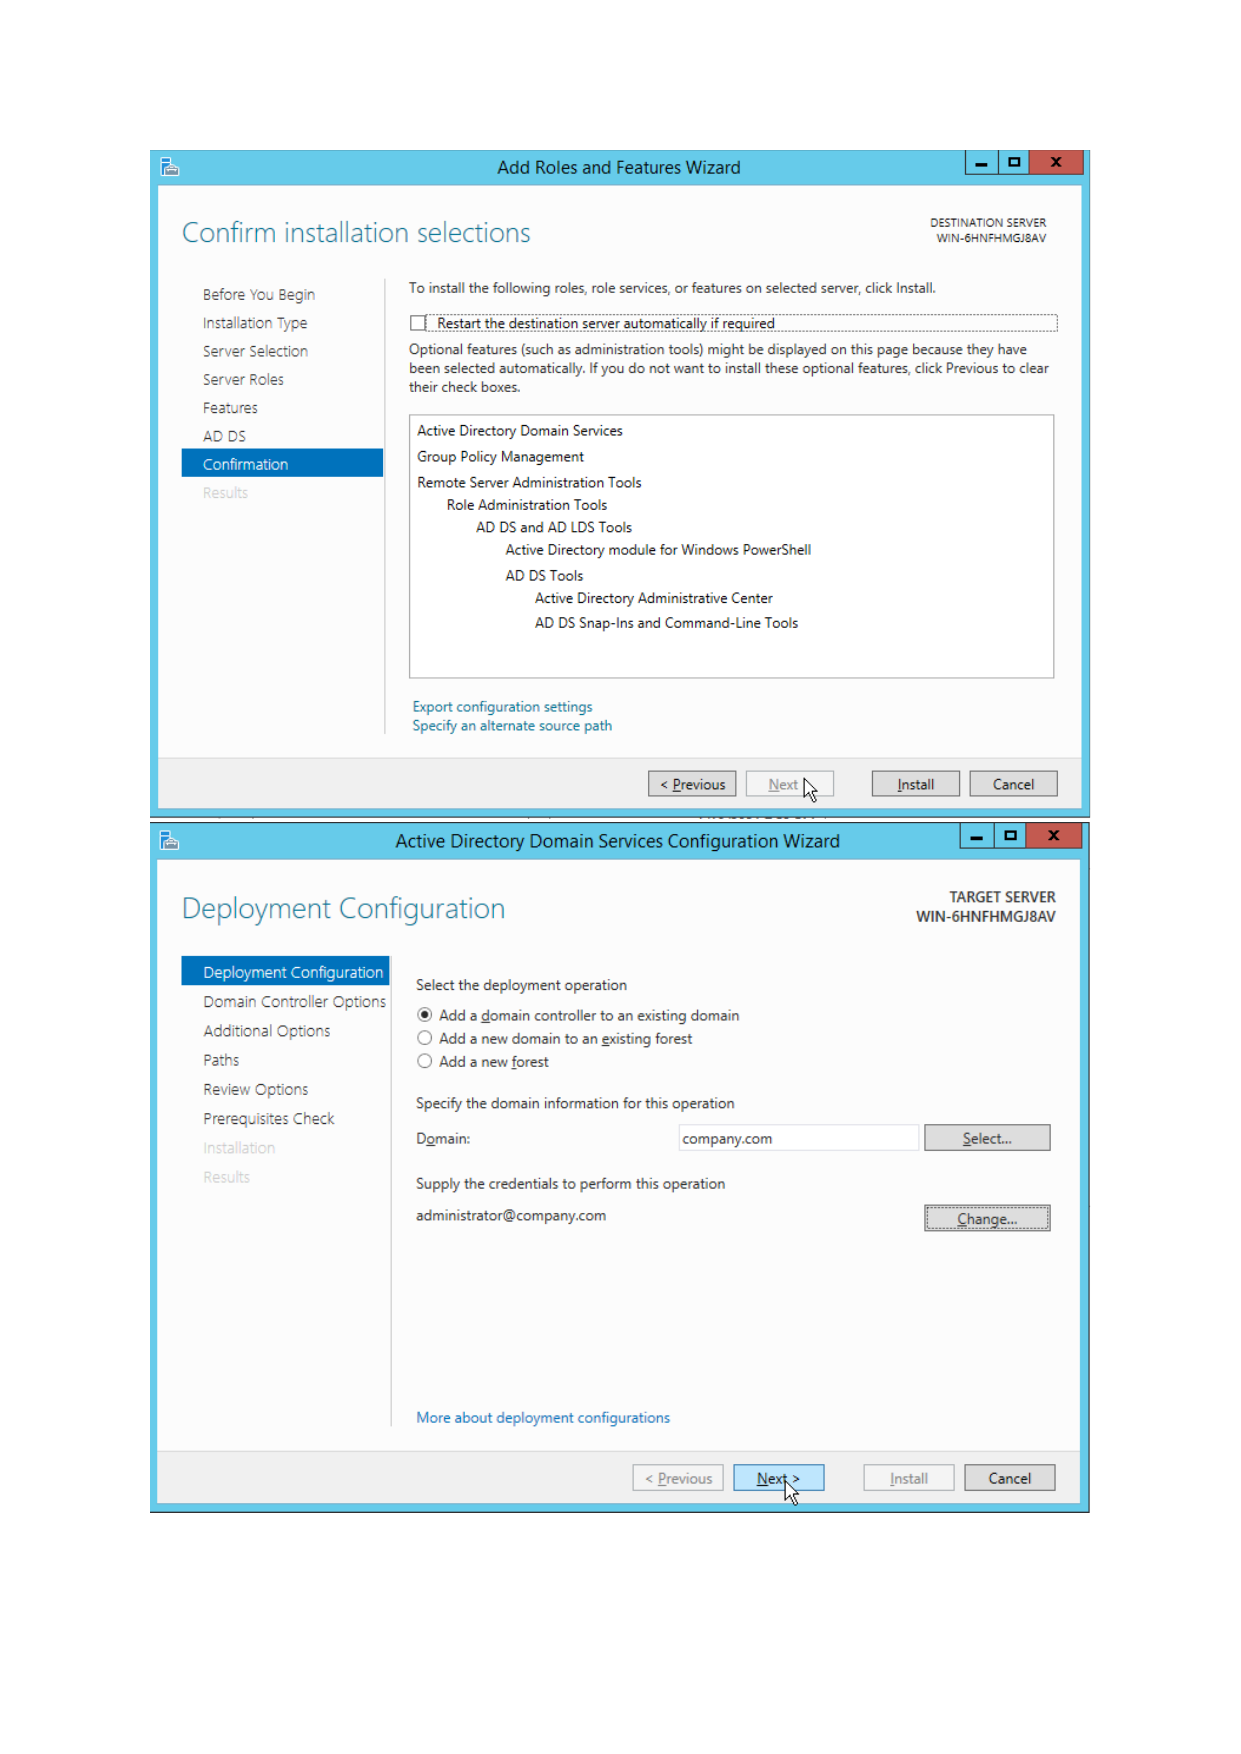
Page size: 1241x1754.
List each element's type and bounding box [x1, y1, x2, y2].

picture [150, 150, 1091, 819]
picture [150, 822, 1091, 1513]
